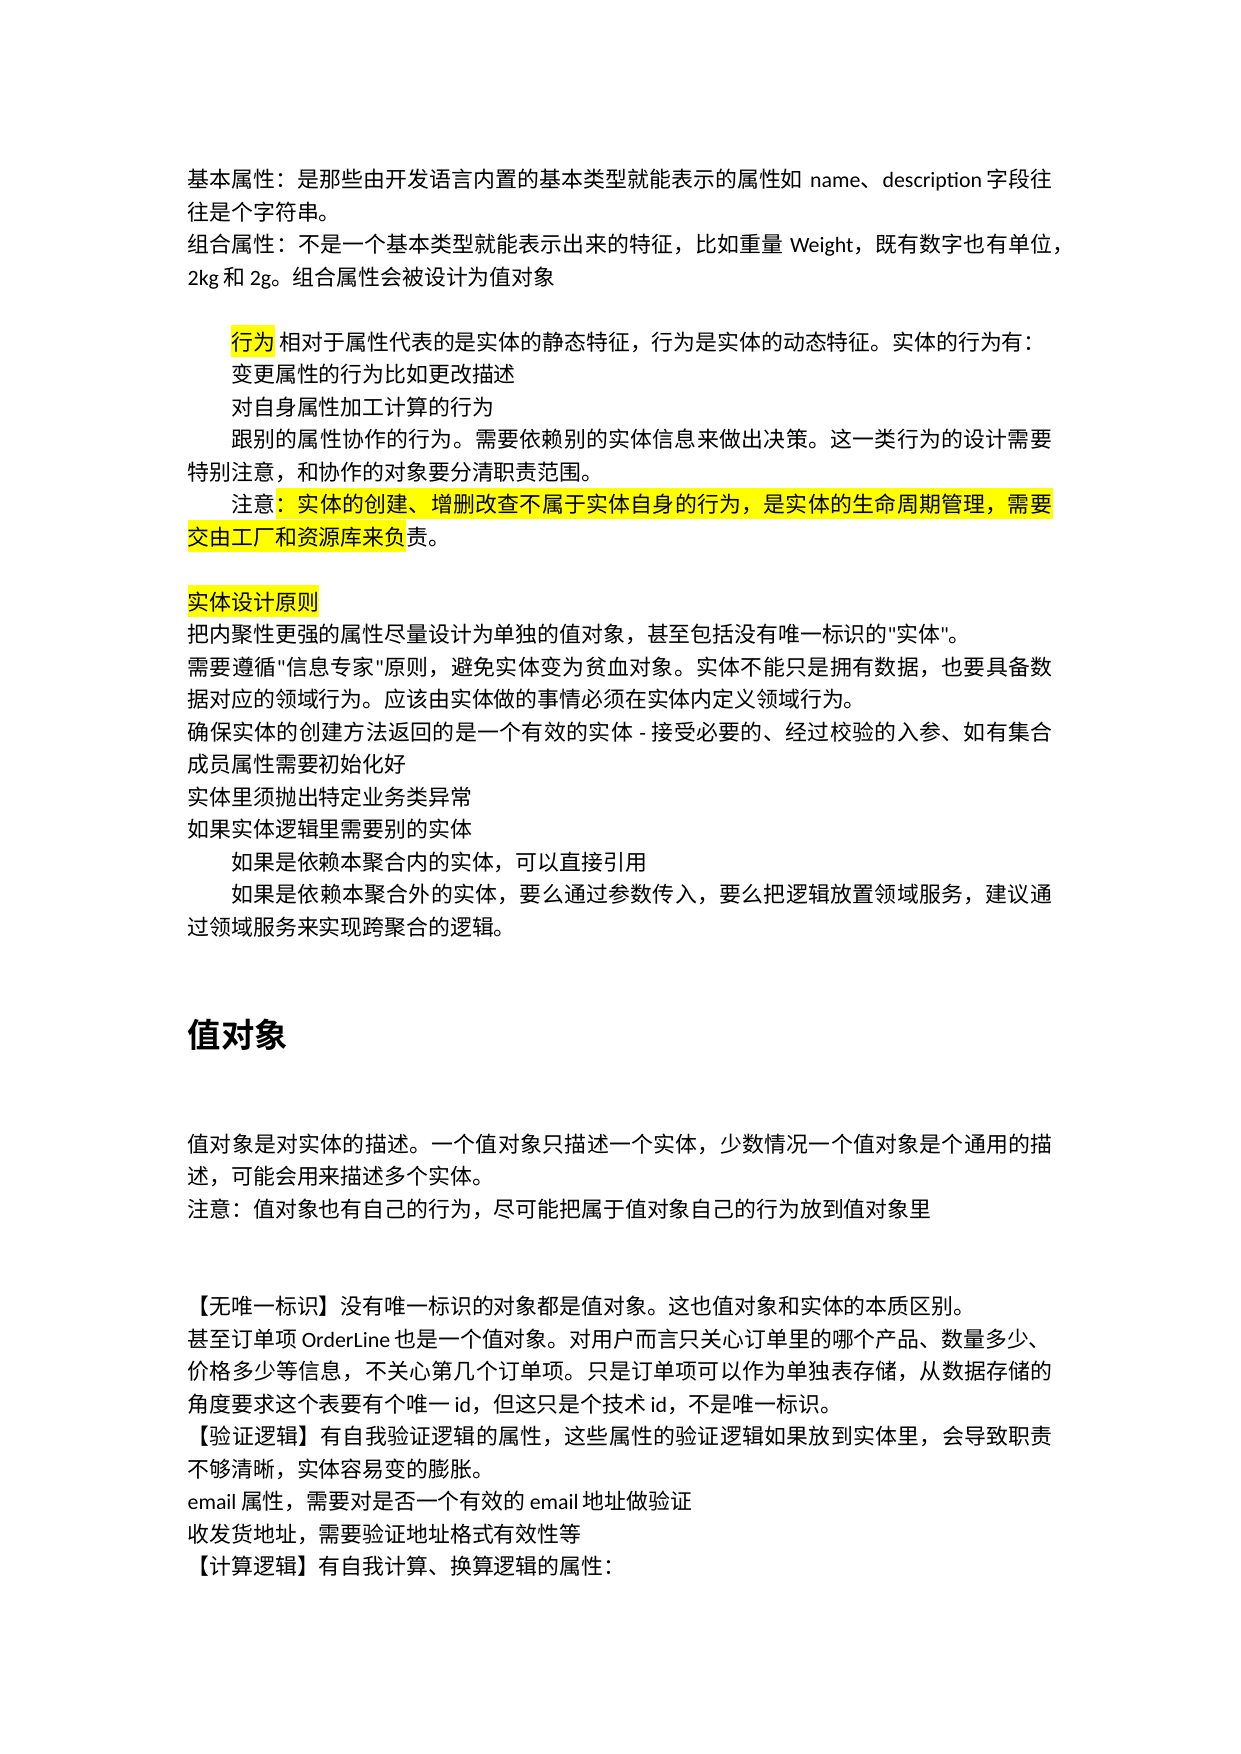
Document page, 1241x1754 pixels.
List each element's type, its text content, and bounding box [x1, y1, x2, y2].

text 值对象是对实体的描述。一个值对象只描述一个实体，少数情况一个值对象是个通用的描述，可能会用来描述多个实体。 [187, 1126, 1053, 1191]
subtitle 值对象 [187, 1002, 1053, 1067]
text 组合属性：不是一个基本类型就能表示出来的特征，比如重量Weight，既有数字也有单位，2kg和2g。组合属性会被设计为值对象 [187, 227, 1053, 292]
text 如果是依赖本聚合内的实体，可以直接引用 [187, 844, 1053, 877]
text 注意：值对象也有自己的行为，尽可能把属于值对象自己的行为放到值对象里 [187, 1191, 1053, 1224]
text 【计算逻辑】有自我计算、换算逻辑的属性： [187, 1549, 1053, 1581]
text email属性，需要对是否一个有效的email地址做验证 [187, 1484, 1053, 1516]
text 【无唯一标识】没有唯一标识的对象都是值对象。这也值对象和实体的本质区别。 [187, 1289, 1053, 1321]
text 如果是依赖本聚合外的实体，要么通过参数传入，要么把逻辑放置领域服务，建议通过领域服务来实现跨聚合的逻辑。 [187, 877, 1053, 942]
text 基本属性：是那些由开发语言内置的基本类型就能表示的属性如name、description字段往往是个字符串。 [187, 162, 1053, 227]
text 变更属性的行为比如更改描述 [187, 357, 1053, 389]
text 行为 相对于属性代表的是实体的静态特征，行为是实体的动态特征。实体的行为有： [187, 324, 1053, 357]
text 需要遵循"信息专家"原则，避免实体变为贫血对象。实体不能只是拥有数据，也要具备数据对应的领域行为。应该由实体做的事情必须在实体内定义领域行为。 [187, 649, 1053, 714]
text 把内聚性更强的属性尽量设计为单独的值对象，甚至包括没有唯一标识的"实体"。 [187, 617, 1053, 649]
text 实体里须抛出特定业务类异常 [187, 779, 1053, 812]
text 【验证逻辑】有自我验证逻辑的属性，这些属性的验证逻辑如果放到实体里，会导致职责不够清晰，实体容易变的膨胀。 [187, 1419, 1053, 1484]
text 注意：实体的创建、增删改查不属于实体自身的行为，是实体的生命周期管理，需要交由工厂和资源库来负责。 [187, 487, 1053, 552]
text 甚至订单项OrderLine也是一个值对象。对用户而言只关心订单里的哪个产品、数量多少、价格多少等信息，不关心第几个订单项。只是订单项可以作为单独表存储，从数据存储的角度要求这个表要有个唯一id，但这只是个技术id，不是唯一标识。 [187, 1321, 1053, 1419]
text 对自身属性加工计算的行为 [187, 389, 1053, 422]
text 收发货地址，需要验证地址格式有效性等 [187, 1516, 1053, 1549]
text 跟别的属性协作的行为。需要依赖别的实体信息来做出决策。这一类行为的设计需要特别注意，和协作的对象要分清职责范围。 [187, 422, 1053, 487]
text 确保实体的创建方法返回的是一个有效的实体 - 接受必要的、经过校验的入参、如有集合成员属性需要初始化好 [187, 714, 1053, 779]
text 如果实体逻辑里需要别的实体 [187, 812, 1053, 844]
text 实体设计原则 [187, 584, 1053, 617]
